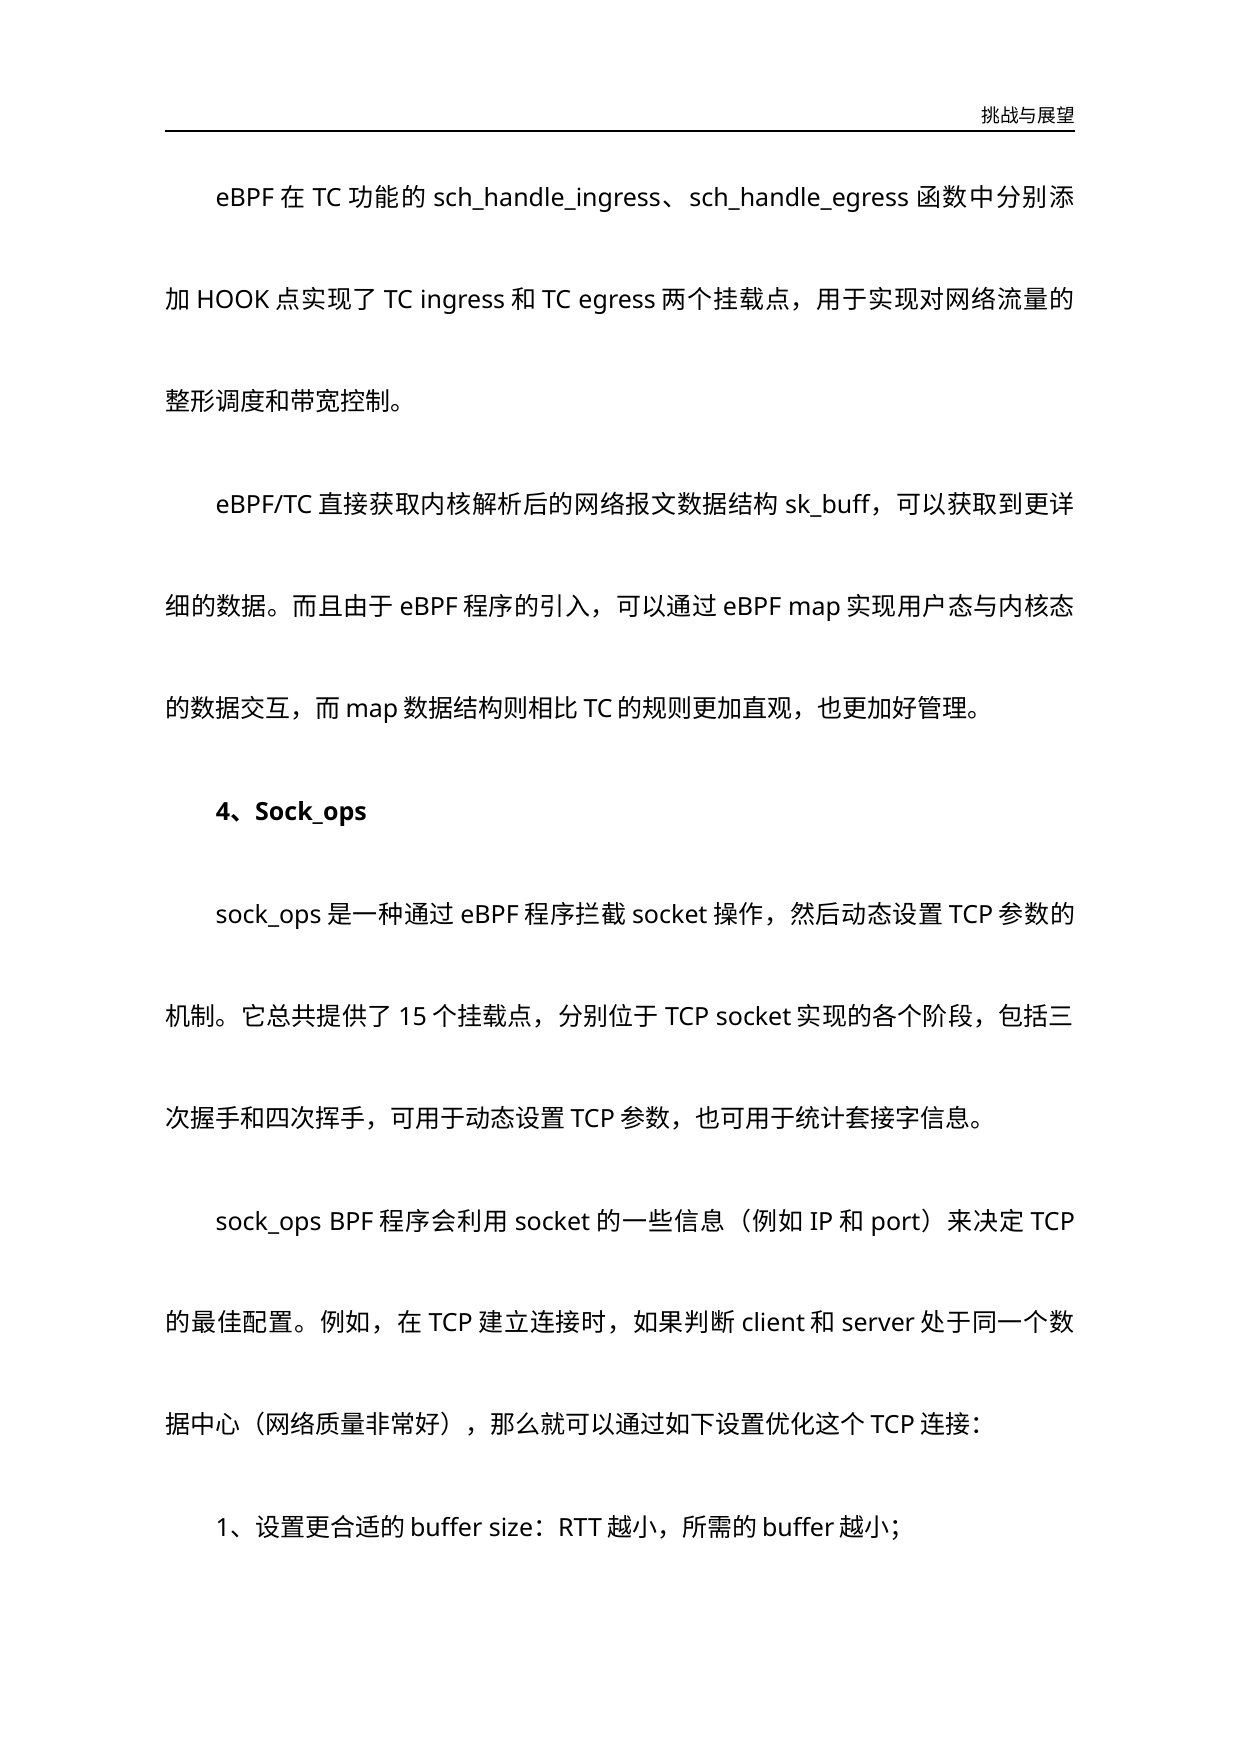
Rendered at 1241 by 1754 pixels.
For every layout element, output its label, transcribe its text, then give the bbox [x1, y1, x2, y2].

text 1、设置更合适的buffer size：RTT越小，所需的buffer越小； [165, 1492, 1075, 1560]
text sock_ops是一种通过eBPF程序拦截socket操作，然后动态设置TCP参数的机制。它总共提供了15个挂载点，分别位于TCP socket实现的各个阶段，包括三次握手和四次挥手，可用于动态设置TCP参数，也可用于统计套接字信息。 [165, 878, 1075, 1150]
text sock_ops BPF程序会利用socket的一些信息（例如IP和port）来决定TCP的最佳配置。例如，在TCP建立连接时，如果判断client和server处于同一个数据中心（网络质量非常好），那么就可以通过如下设置优化这个TCP连接： [165, 1185, 1075, 1457]
text eBPF在TC功能的sch_handle_ingress、sch_handle_egress函数中分别添加HOOK点实现了TC ingress和TC egress两个挂载点，用于实现对网络流量的整形调度和带宽控制。 [165, 162, 1075, 433]
text eBPF/TC直接获取内核解析后的网络报文数据结构sk_buff，可以获取到更详细的数据。而且由于eBPF程序的引入，可以通过eBPF map实现用户态与内核态的数据交互，而map数据结构则相比TC的规则更加直观，也更加好管理。 [165, 469, 1075, 740]
text 4、Sock_ops [165, 775, 1075, 843]
